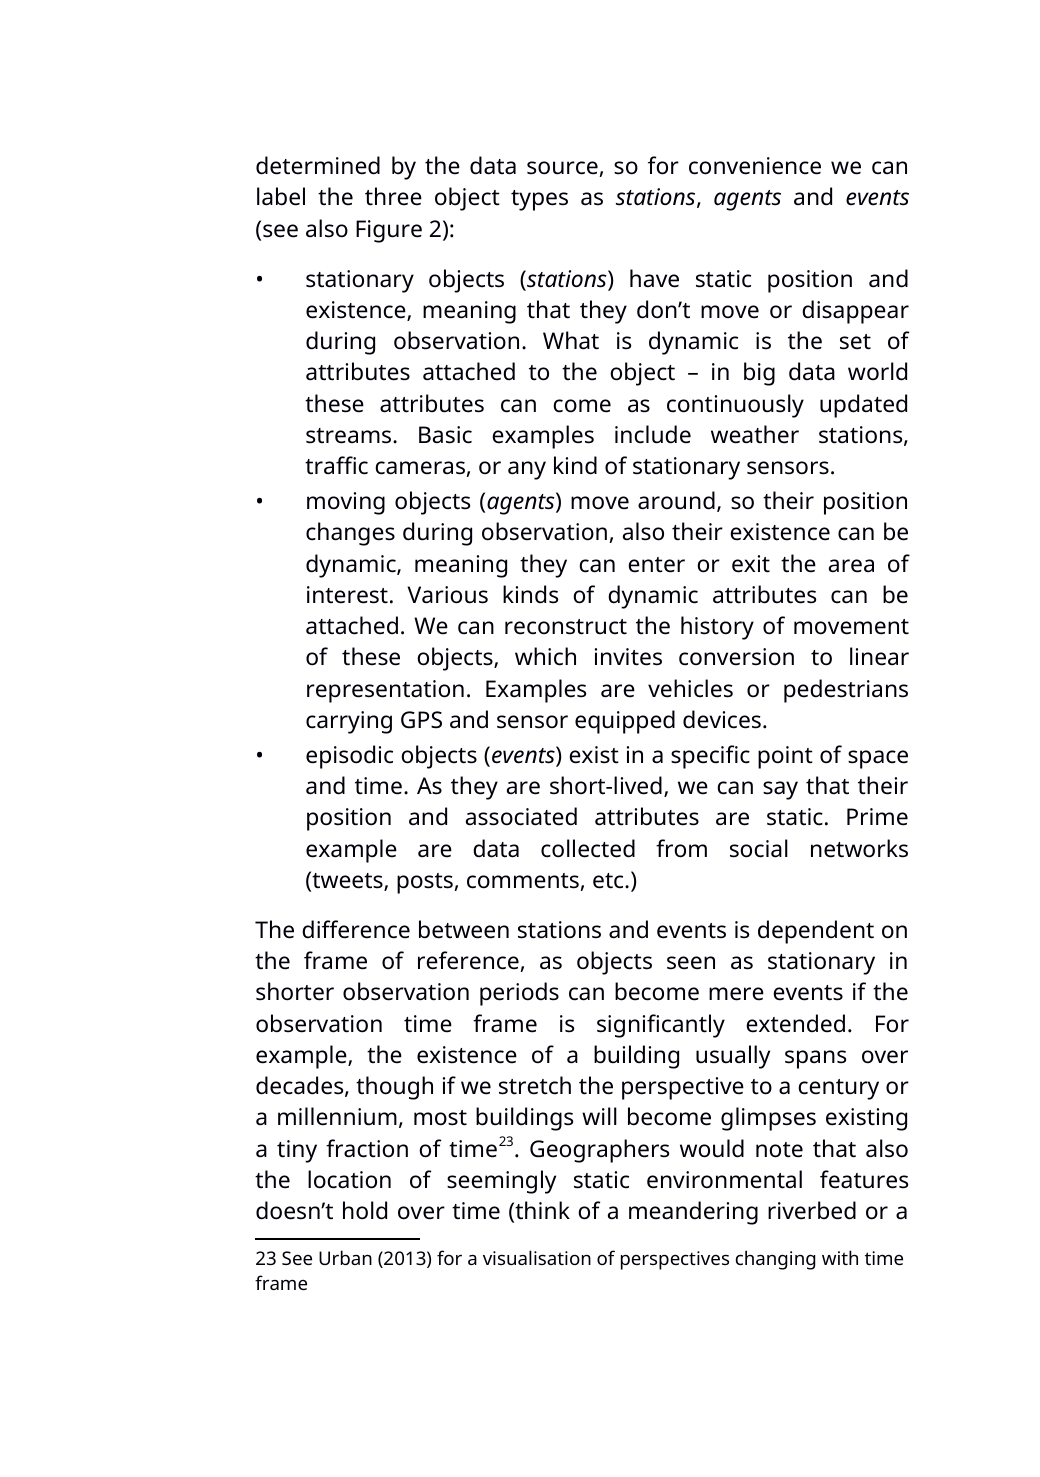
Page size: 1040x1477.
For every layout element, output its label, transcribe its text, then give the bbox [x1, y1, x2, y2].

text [255, 150, 910, 244]
list moving objects (agents) move around, so their position changes during observation, also their existence can be dynamic, meaning they can enter or exit the area of interest. Various kinds of dynamic attributes can be attached. We can reconstruct the history of movement of these objects, which invites conversion to linear representation. Examples are vehicles or pedestrians carrying GPS and sensor equipped devices. [255, 485, 910, 735]
list stationary objects (stations) have static position and existence, meaning that they don’t move or disappear during observation. What is dynamic is the set of attributes attached to the object – in big data world these attributes can come as continuously updated streams. Basic examples include weather stations, traffic cameras, or any kind of stationary sensors. [255, 262, 910, 481]
list episodic objects (events) exist in a specific point of space and time. As they are short-lived, we can say that their position and associated attributes are static. Prime example are data collected from social networks (tweets, posts, comments, etc.) [255, 739, 910, 895]
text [255, 914, 910, 1226]
